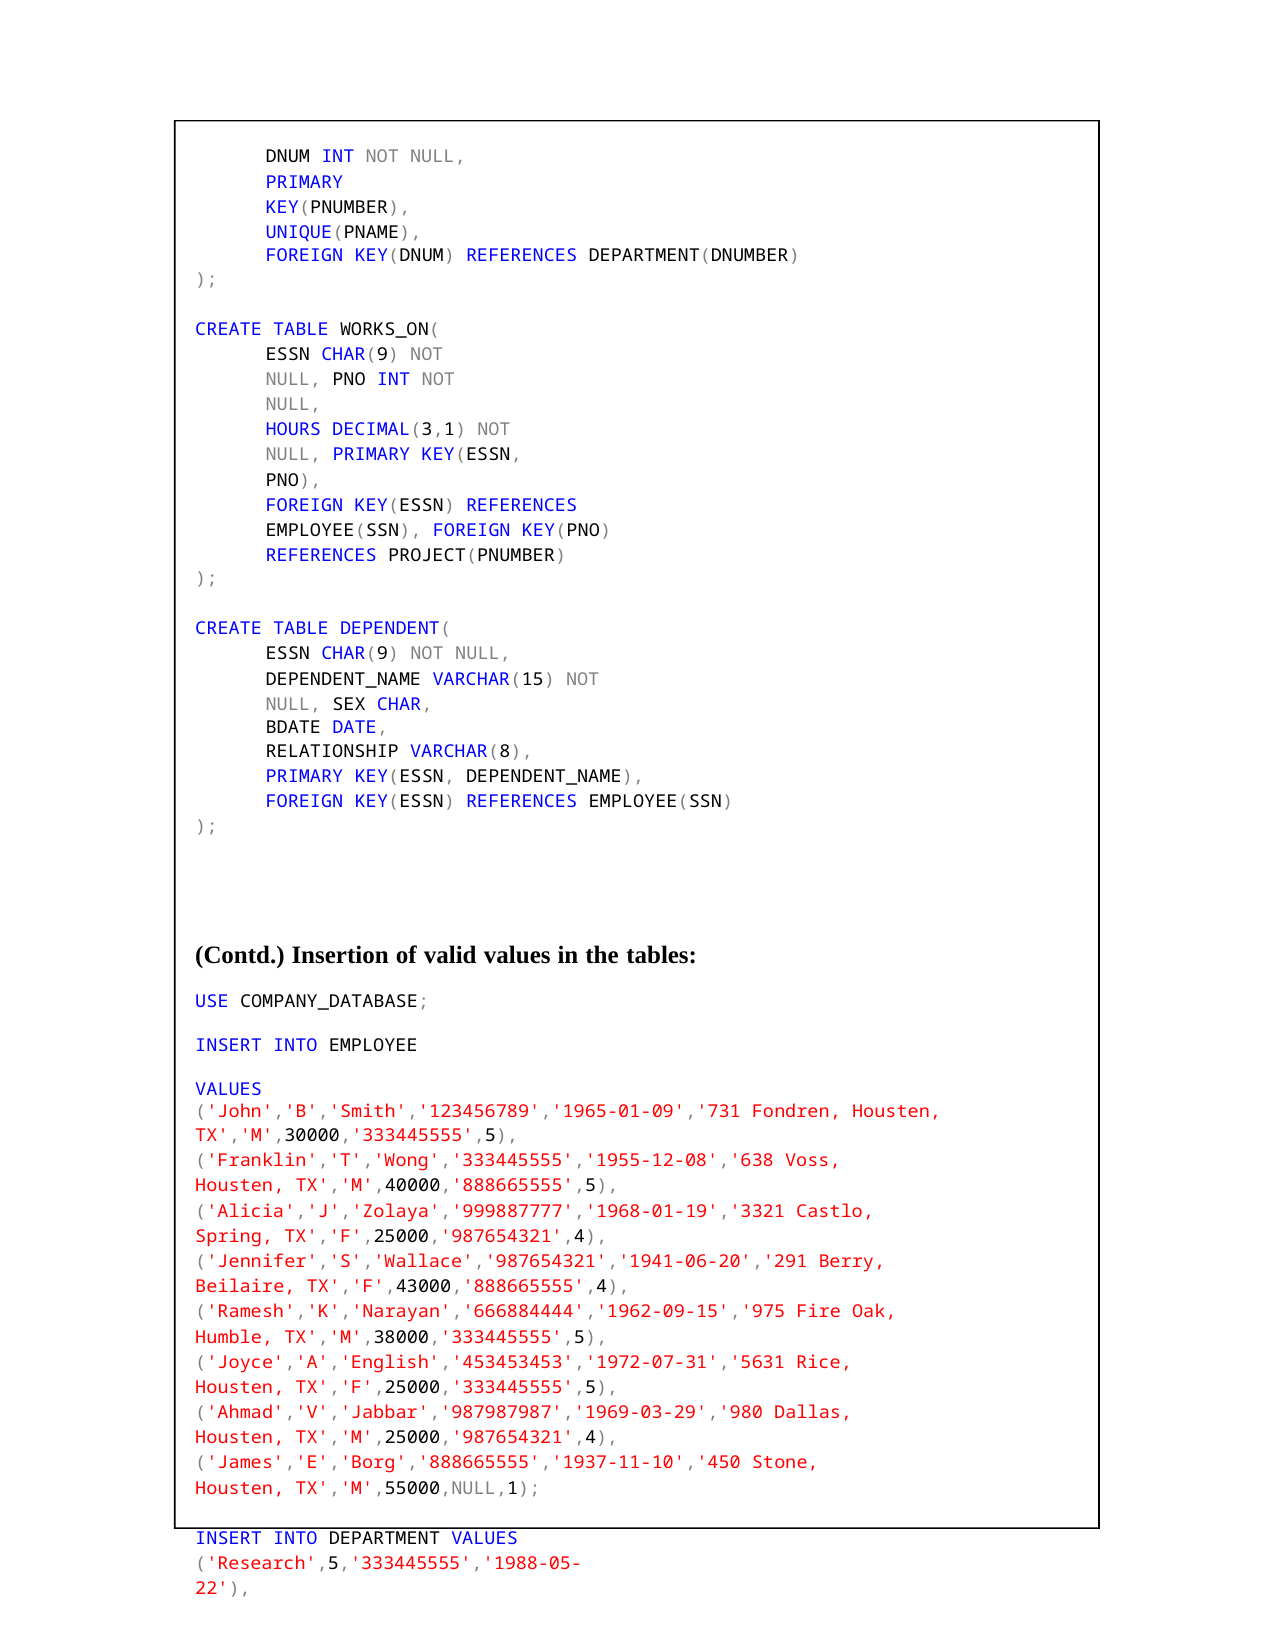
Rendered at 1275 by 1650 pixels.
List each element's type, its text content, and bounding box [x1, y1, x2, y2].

text PRIMARY KEY(ESSN, DEPENDENT_NAME), [265, 763, 1100, 787]
text DNUM INT NOT NULL, PRIMARY KEY(PNUMBER), UNIQUE(PNAME), [265, 144, 482, 244]
text CREATE TABLE DEPENDENT( [195, 615, 1100, 639]
text CREATE TABLE WORKS_ON( [195, 316, 1100, 340]
text ESSN CHAR(9) NOT NULL, DEPENDENT_NAME VARCHAR(15) NOT NULL, SEX CHAR, [265, 641, 634, 715]
text HOURS DECIMAL(3,1) NOT NULL, PRIMARY KEY(ESSN, PNO), [265, 416, 554, 491]
text ('Ahmad','V','Jabbar','987987987','1969-03-29','980 Dallas, Housten, TX','M',25000,'987654321',4), [195, 1399, 892, 1449]
text FOREIGN KEY(DNUM) REFERENCES DEPARTMENT(DNUMBER) [265, 245, 1100, 266]
text ('Ramesh','K','Narayan','666884444','1962-09-15','975 Fire Oak, Humble, TX','M',38000,'333445555',5), [195, 1299, 923, 1348]
text ESSN CHAR(9) NOT NULL, PNO INT NOT NULL, [265, 342, 492, 415]
text BDATE DATE, [265, 717, 1100, 737]
text ); [195, 568, 1100, 589]
text INSERT INTO DEPARTMENT VALUES ('Research',5,'333445555','1988-05-22'), [195, 1525, 604, 1600]
text USE COMPANY_DATABASE; INSERT INTO EMPLOYEE VALUES [195, 973, 471, 1104]
text TX','M',30000,'333445555',5), ('Franklin','T','Wong','333445555','1955-12-08','638 Voss, Housten, TX','M',40000,'888665555',5), ('Alicia','J','Zolaya','999887777','1968-01-19','3321 Castlo, Spring, TX','F',25000,'987654321',4), [195, 1122, 901, 1248]
text ); [195, 814, 1100, 838]
text RELATIONSHIP VARCHAR(8), [265, 738, 1100, 762]
text ); [195, 267, 1100, 291]
text ('Joyce','A','English','453453453','1972-07-31','5631 Rice, Housten, TX','F',25000,'333445555',5), [195, 1350, 892, 1399]
text FOREIGN KEY(ESSN) REFERENCES EMPLOYEE(SSN) [265, 788, 1100, 813]
text FOREIGN KEY(ESSN) REFERENCES EMPLOYEE(SSN), FOREIGN KEY(PNO) REFERENCES PROJECT(PNUMBER) [265, 492, 716, 567]
text ('James','E','Borg','888665555','1937-11-10','450 Stone, Housten, TX','M',55000,NULL,1); [195, 1450, 862, 1499]
text ('Jennifer','S','Wallace','987654321','1941-06-20','291 Berry, Beilaire, TX','F',43000,'888665555',4), [195, 1249, 933, 1298]
text (Contd.) Insertion of valid values in the tables: [195, 940, 1100, 969]
text ('John','B','Smith','123456789','1965-01-09','731 Fondren, Housten, [195, 1104, 1100, 1121]
